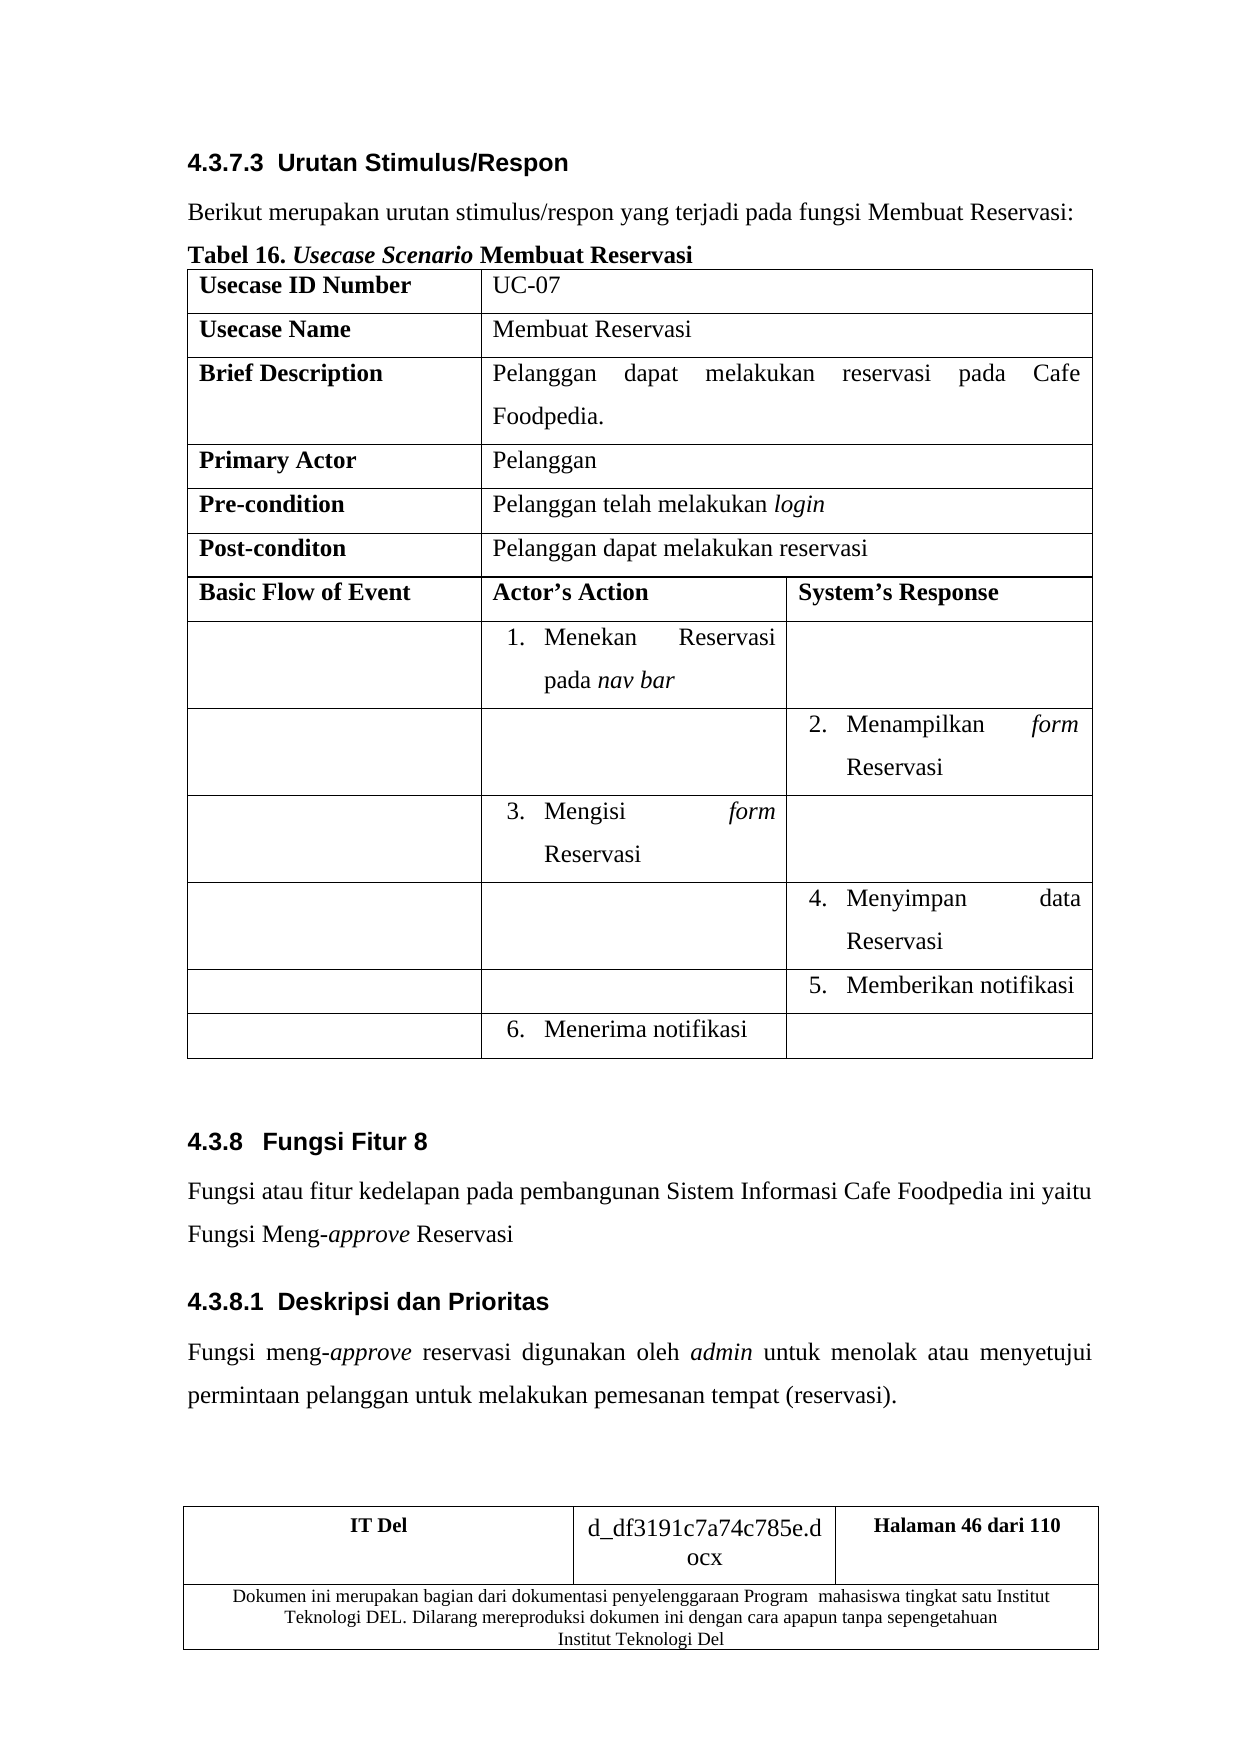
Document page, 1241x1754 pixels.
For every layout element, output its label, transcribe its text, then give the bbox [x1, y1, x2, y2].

table_header Usecase ID Number [188, 270, 481, 313]
table_cell [188, 1014, 481, 1057]
table_cell [188, 970, 481, 1013]
subtitle Urutan Stimulus/Respon [187, 148, 1092, 176]
text Fungsi meng-approve reservasi digunakan oleh admin untuk menolak atau menyetujui permintaan pelanggan untuk melakukan pemesanan tempat (reservasi). [187, 1337, 1092, 1408]
table_cell Pelanggan dapat melakukan reservasi pada Cafe Foodpedia. [482, 358, 1092, 444]
subtitle Deskripsi dan Prioritas [187, 1287, 1092, 1316]
table_cell Post-conditon [188, 534, 481, 576]
table_cell Pre-condition [188, 489, 481, 532]
table_cell Memberikan notifikasi [787, 970, 1092, 1013]
table_cell [482, 883, 786, 969]
table_cell Usecase Name [188, 314, 481, 357]
subtitle Fungsi Fitur 8 [187, 1127, 1092, 1155]
table_cell Basic Flow of Event [188, 578, 481, 621]
table_cell [188, 622, 481, 708]
table_cell [787, 622, 1092, 708]
table_cell System’s Response [787, 578, 1092, 621]
text Fungsi atau fitur kedelapan pada pembangunan Sistem Informasi Cafe Foodpedia ini yaitu Fungsi Meng-approve Reservasi [187, 1176, 1092, 1248]
table_cell Membuat Reservasi [482, 314, 1092, 357]
text Berikut merupakan urutan stimulus/respon yang terjadi pada fungsi Membuat Reservasi: [187, 197, 1092, 226]
table_cell Menerima notifikasi [482, 1014, 786, 1057]
table_cell [787, 1014, 1092, 1057]
table_cell Mengisi form Reservasi [482, 796, 786, 882]
table_cell [482, 970, 786, 1013]
table_cell Primary Actor [188, 445, 481, 488]
table_cell Actor’s Action [482, 578, 786, 621]
table_cell [482, 709, 786, 795]
table_cell [188, 796, 481, 882]
table_cell Brief Description [188, 358, 481, 444]
table_cell [787, 796, 1092, 882]
table_cell Menekan Reservasi pada nav bar [482, 622, 786, 708]
table_cell [188, 883, 481, 969]
table_cell Menyimpan data Reservasi [787, 883, 1092, 969]
table_cell Pelanggan telah melakukan login [482, 489, 1092, 532]
table_header UC-07 [482, 270, 1092, 313]
table_cell [188, 709, 481, 795]
table_cell Pelanggan [482, 445, 1092, 488]
table_cell Pelanggan dapat melakukan reservasi [482, 534, 1092, 576]
table_cell Menampilkan form Reservasi [787, 709, 1092, 795]
text Tabel 16. Usecase Scenario Membuat Reservasi [187, 240, 1092, 269]
